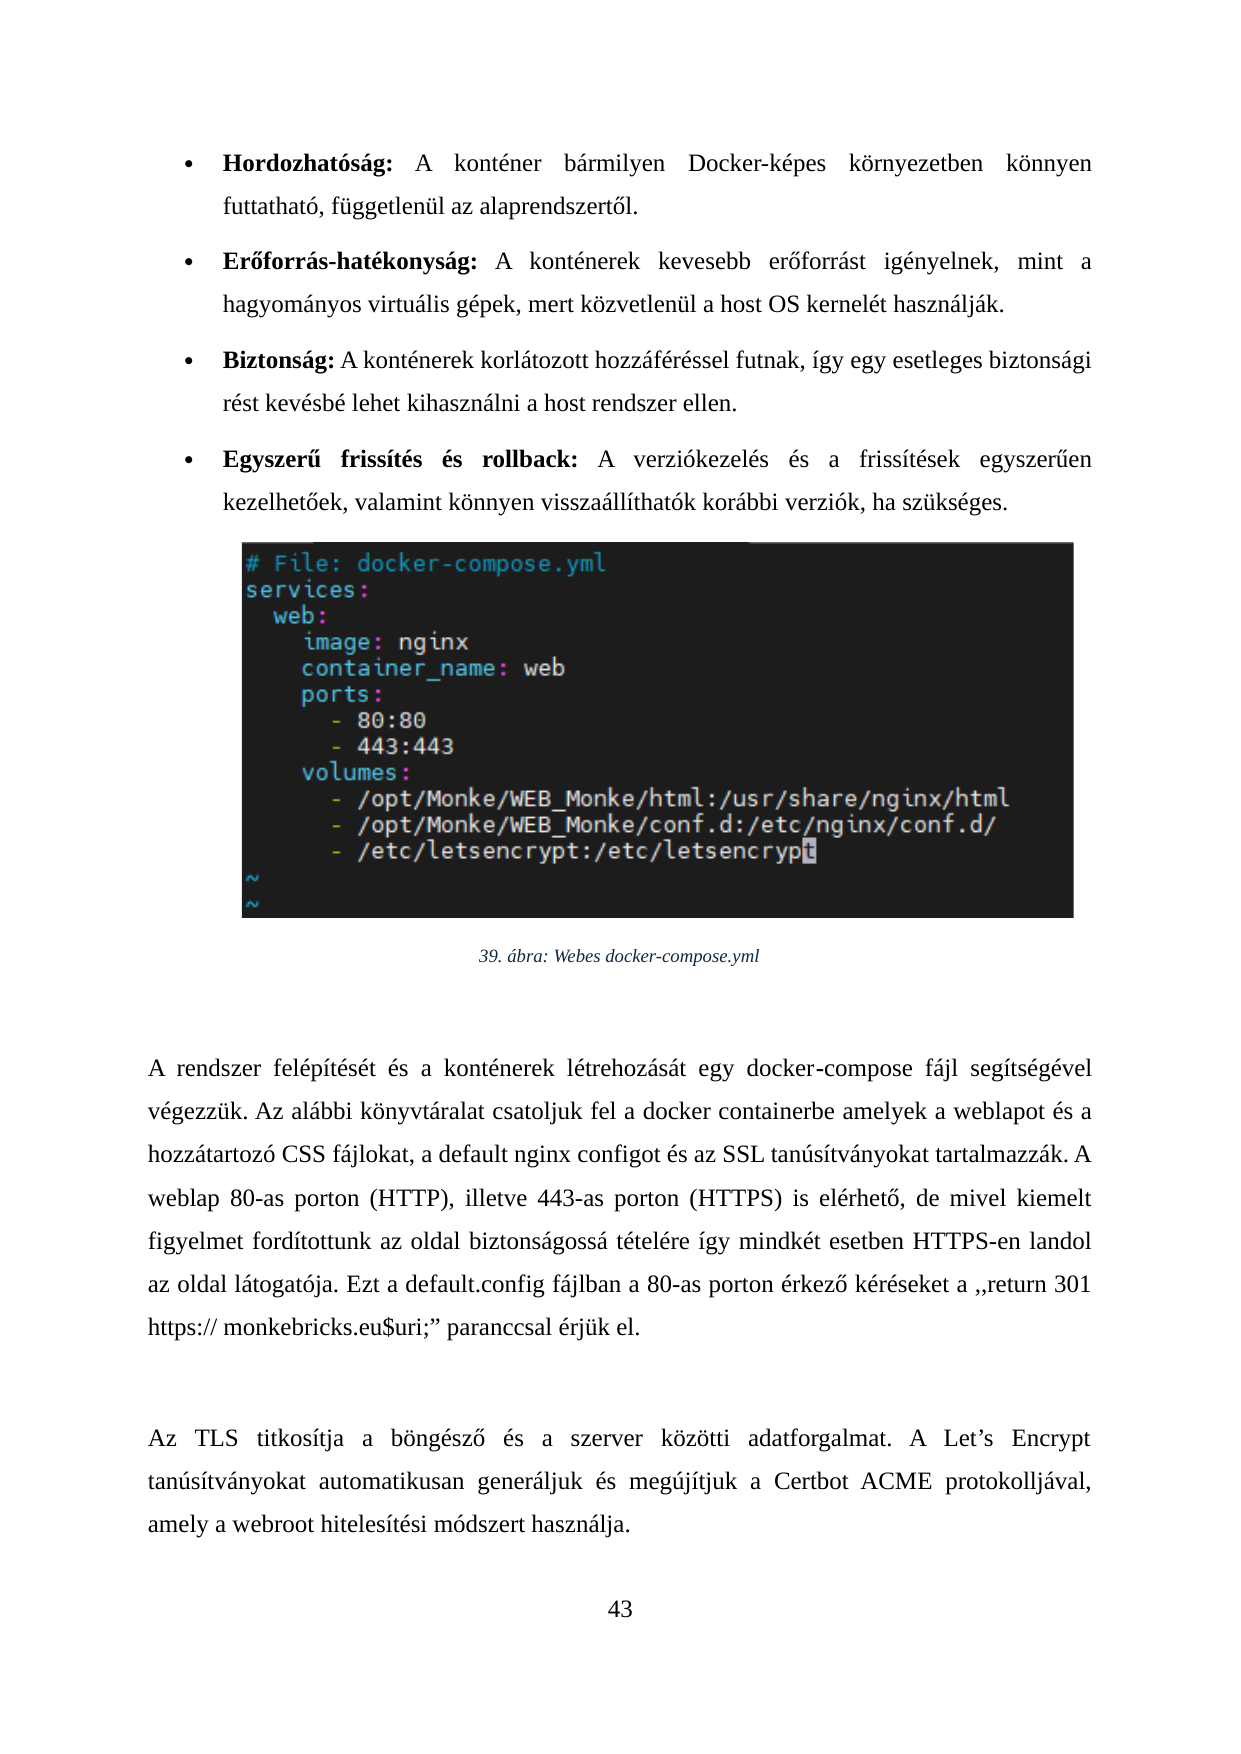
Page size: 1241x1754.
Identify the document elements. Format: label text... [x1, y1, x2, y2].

list Biztonság: A konténerek korlátozott hozzáféréssel futnak, így egy esetleges biztonsági rést kevésbé lehet kihasználni a host rendszer ellen. [185, 345, 1092, 417]
text Az TLS titkosítja a böngésző és a szerver közötti adatforgalmat. A Let’s Encrypt tanúsítványokat automatikusan generáljuk és megújítjuk a Certbot ACME protokolljával, amely a webroot hitelesítési módszert használja. [148, 1423, 1092, 1538]
text A rendszer felépítését és a konténerek létrehozását egy docker-compose fájl segítségével végezzük. Az alábbi könyvtáralat csatoljuk fel a docker containerbe amelyek a weblapot és a hozzátartozó CSS fájlokat, a default nginx configot és az SSL tanúsítványokat tartalmazzák. A weblap 80-as porton (HTTP), illetve 443-as porton (HTTPS) is elérhető, de mivel kiemelt figyelmet fordítottunk az oldal biztonságossá tételére így mindkét esetben HTTPS-en landol az oldal látogatója. Ezt a default.config fájlban a 80-as porton érkező kéréseket a ,,return 301 https:// monkebricks.eu$uri;” paranccsal érjük el. [148, 1053, 1092, 1341]
picture [241, 542, 1074, 918]
list Hordozhatóság: A konténer bármilyen Docker-képes környezetben könnyen futtatható, függetlenül az alaprendszertől. [185, 148, 1092, 219]
list Egyszerű frissítés és rollback: A verziókezelés és a frissítések egyszerűen kezelhetőek, valamint könnyen visszaállíthatók korábbi verziók, ha szükséges. [185, 444, 1092, 516]
list Erőforrás-hatékonyság: A konténerek kevesebb erőforrást igényelnek, mint a hagyományos virtuális gépek, mert közvetlenül a host OS kernelét használják. [185, 246, 1092, 318]
